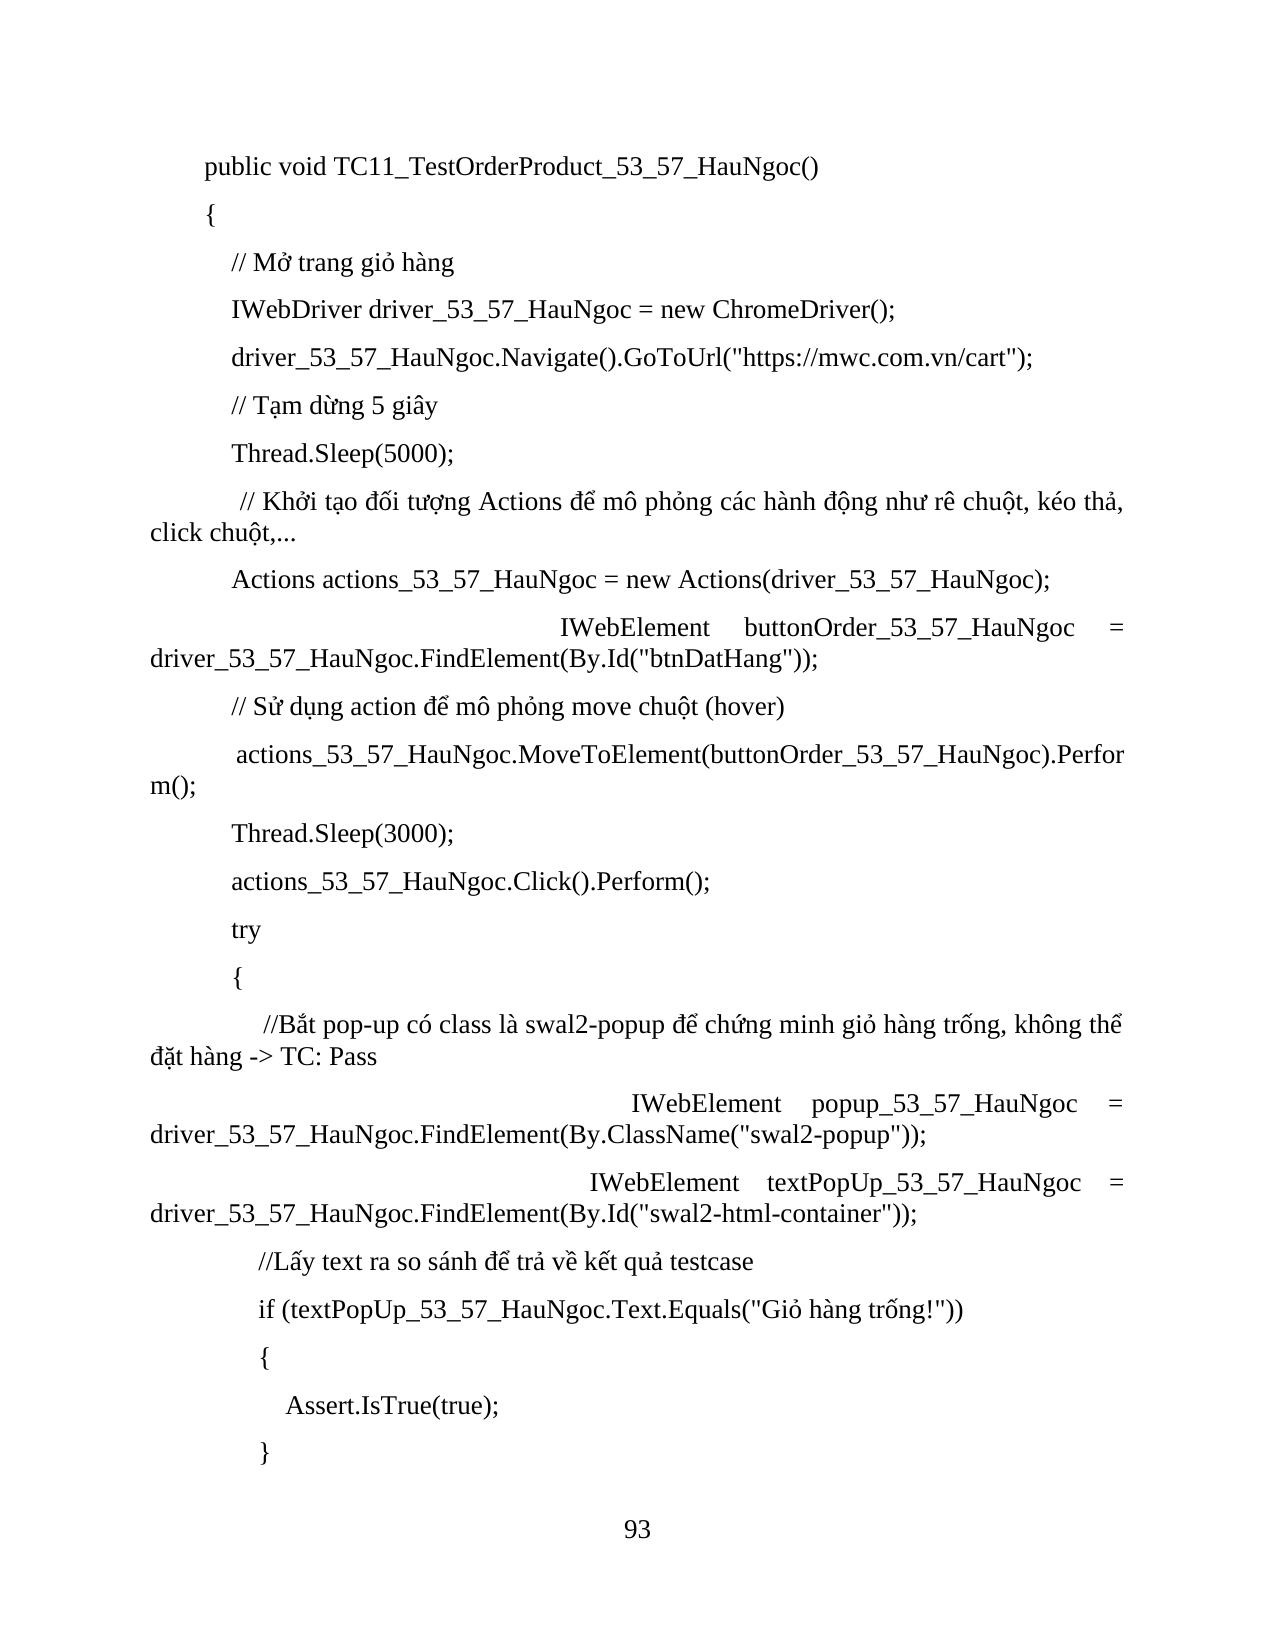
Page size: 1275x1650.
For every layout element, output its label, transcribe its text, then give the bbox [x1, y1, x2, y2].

text { [150, 198, 1125, 229]
text IWebElement textPopUp_53_57_HauNgoc = driver_53_57_HauNgoc.FindElement(By.Id("swal2-html-container")); [150, 1166, 1125, 1229]
text Thread.Sleep(3000); [150, 817, 1125, 848]
text // Tạm dừng 5 giây [150, 389, 1125, 420]
text IWebElement buttonOrder_53_57_HauNgoc = driver_53_57_HauNgoc.FindElement(By.Id("btnDatHang")); [150, 611, 1125, 674]
text actions_53_57_HauNgoc.Click().Perform(); [150, 865, 1125, 896]
text IWebDriver driver_53_57_HauNgoc = new ChromeDriver(); [150, 293, 1125, 324]
text driver_53_57_HauNgoc.Navigate().GoToUrl("https://mwc.com.vn/cart"); [150, 341, 1125, 372]
text { [150, 1341, 1125, 1372]
text //Lấy text ra so sánh để trả về kết quả testcase [150, 1245, 1125, 1276]
text Assert.IsTrue(true); [150, 1389, 1125, 1420]
text public void TC11_TestOrderProduct_53_57_HauNgoc() [150, 150, 1125, 181]
text Thread.Sleep(5000); [150, 437, 1125, 468]
text try [150, 913, 1125, 944]
text // Mở trang giỏ hàng [150, 246, 1125, 277]
text // Khởi tạo đối tượng Actions để mô phỏng các hành động như rê chuột, kéo thả, click chuột,... [150, 485, 1125, 547]
text // Sử dụng action để mô phỏng move chuột (hover) [150, 690, 1125, 722]
text IWebElement popup_53_57_HauNgoc = driver_53_57_HauNgoc.FindElement(By.ClassName("swal2-popup")); [150, 1087, 1125, 1150]
text //Bắt pop-up có class là swal2-popup để chứng minh giỏ hàng trống, không thể đặt hàng -> TC: Pass [150, 1008, 1125, 1071]
text actions_53_57_HauNgoc.MoveToElement(buttonOrder_53_57_HauNgoc).Perform(); [150, 738, 1125, 801]
text if (textPopUp_53_57_HauNgoc.Text.Equals("Giỏ hàng trống!")) [150, 1293, 1125, 1324]
text { [150, 961, 1125, 992]
text Actions actions_53_57_HauNgoc = new Actions(driver_53_57_HauNgoc); [150, 564, 1125, 595]
text } [150, 1437, 1125, 1468]
